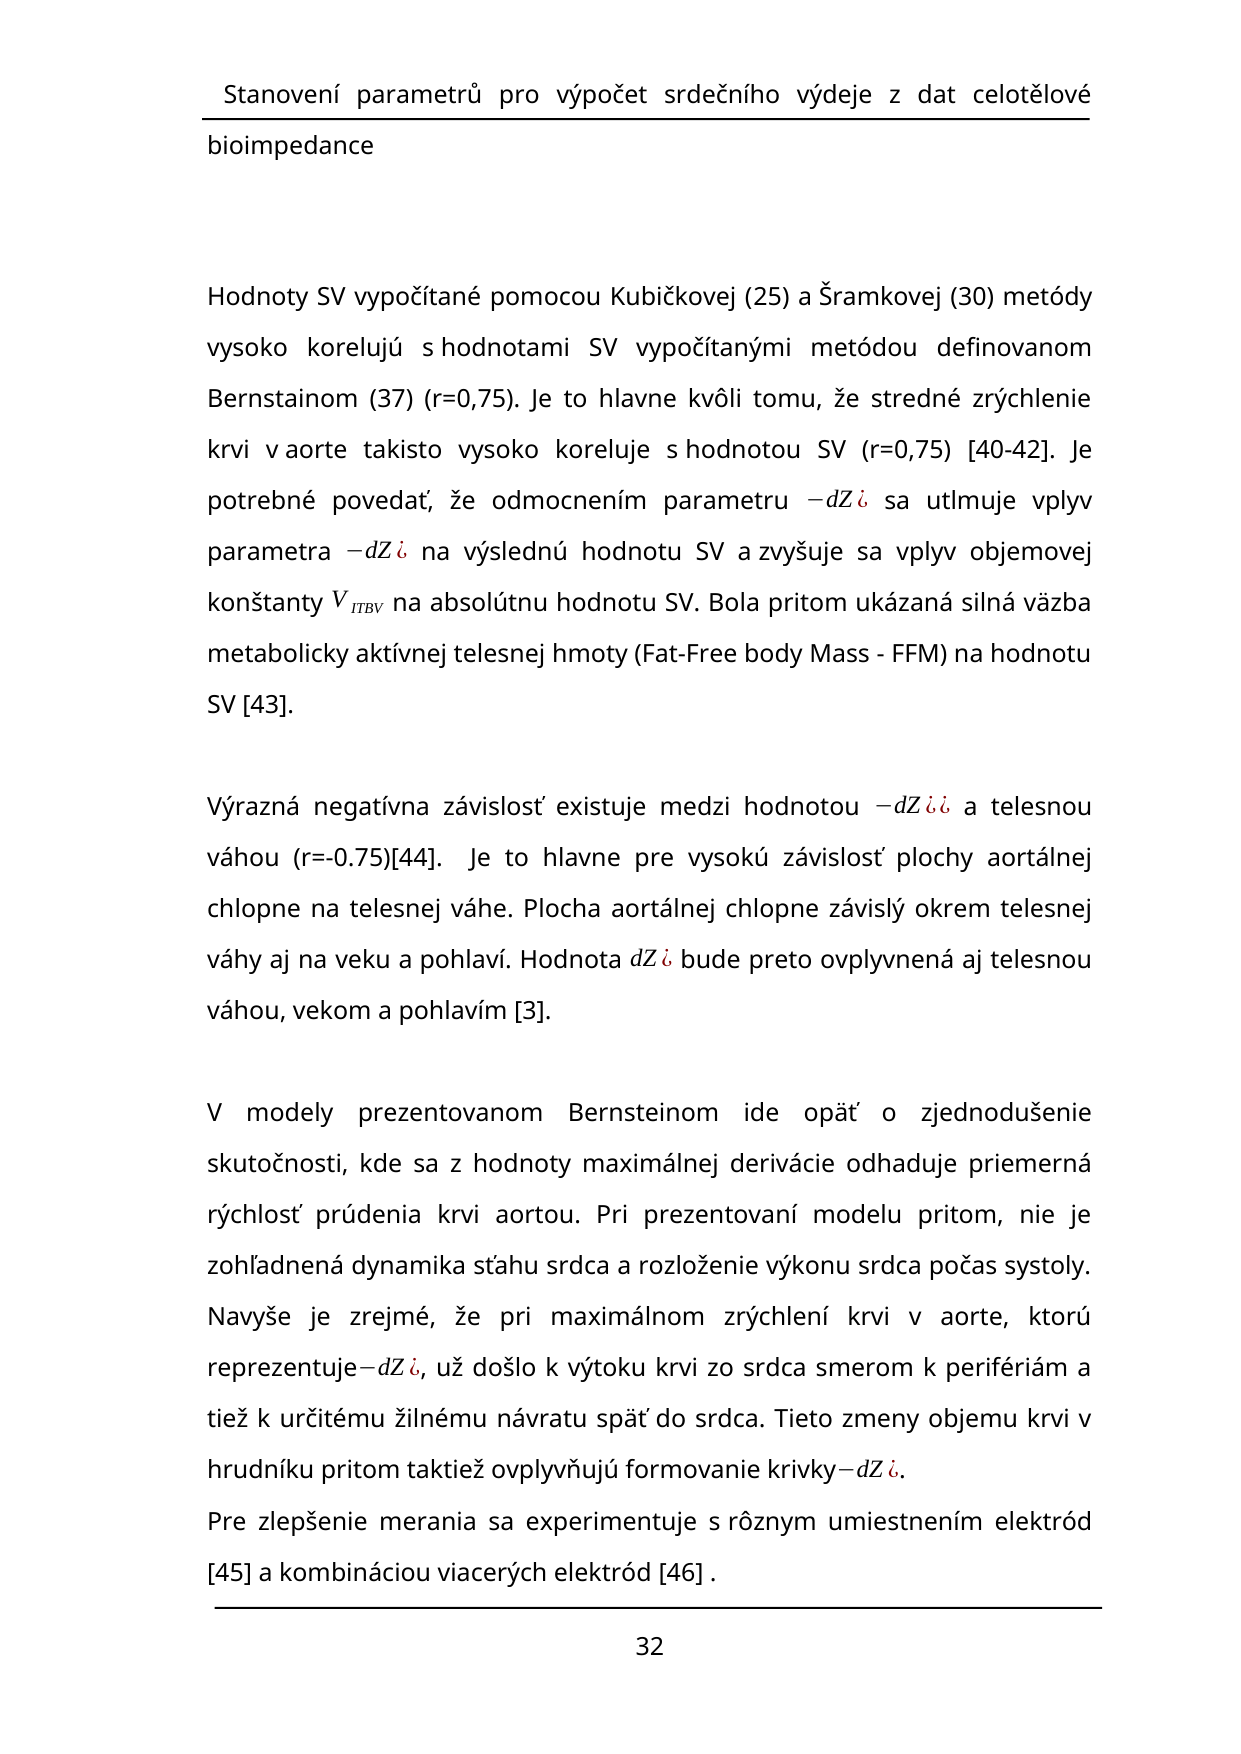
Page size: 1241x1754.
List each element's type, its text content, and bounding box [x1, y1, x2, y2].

text Pre zlepšenie merania sa experimentuje s rôznym umiestnením elektród [45] a kombináciou viacerých elektród [46] . [207, 1503, 1092, 1588]
text V modely prezentovanom Bernsteinom ide opäť o zjednodušenie skutočnosti, kde sa z hodnoty maximálnej derivácie odhaduje priemerná rýchlosť prúdenia krvi aortou. Pri prezentovaní modelu pritom, nie je zohľadnená dynamika sťahu srdca a rozloženie výkonu srdca počas systoly. Navyše je zrejmé, že pri maximálnom zrýchlení krvi v aorte, ktorú reprezentuje, už došlo k výtoku krvi zo srdca smerom k perifériám a tiež k určitému žilnému návratu späť do srdca. Tieto zmeny objemu krvi v hrudníku pritom taktiež ovplyvňujú formovanie krivky. [207, 1095, 1092, 1486]
text Hodnoty SV vypočítané pomocou Kubičkovej (25) a Šramkovej (30) metódy vysoko korelujú s hodnotami SV vypočítanými metódou definovanom Bernstainom (37) (r=0,75). Je to hlavne kvôli tomu, že stredné zrýchlenie krvi v aorte takisto vysoko koreluje s hodnotou SV (r=0,75) [40-42]. Je potrebné povedať, že odmocnením parametru sa utlmuje vplyv parametra na výslednú hodnotu SV a zvyšuje sa vplyv objemovej konštanty na absolútnu hodnotu SV. Bola pritom ukázaná silná väzba metabolicky aktívnej telesnej hmoty (Fat-Free body Mass - FFM) na hodnotu SV [43]. [207, 278, 1092, 721]
text Výrazná negatívna závislosť existuje medzi hodnotou a telesnou váhou (r=-0.75)[44]. Je to hlavne pre vysokú závislosť plochy aortálnej chlopne na telesnej váhe. Plocha aortálnej chlopne závislý okrem telesnej váhy aj na veku a pohlaví. Hodnota bude preto ovplyvnená aj telesnou váhou, vekom a pohlavím [3]. [207, 789, 1092, 1027]
